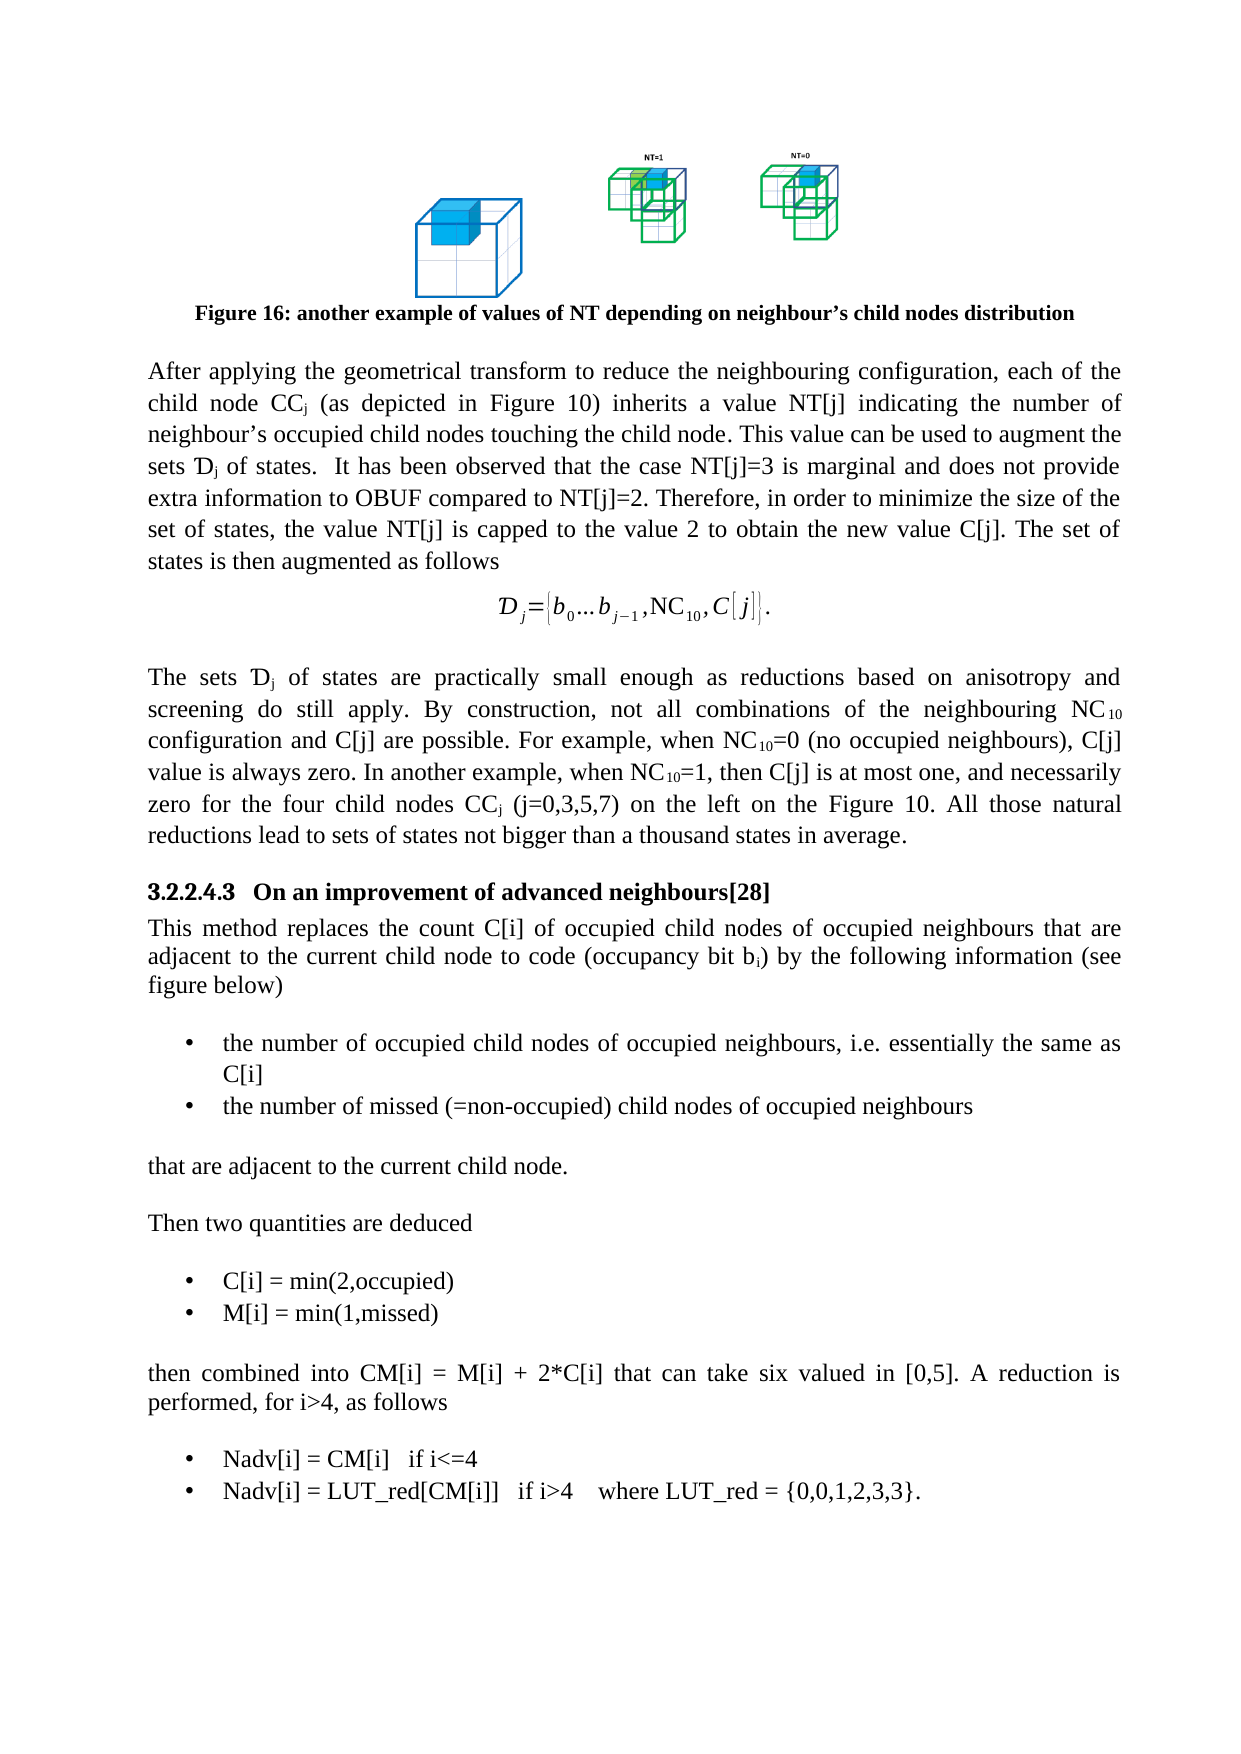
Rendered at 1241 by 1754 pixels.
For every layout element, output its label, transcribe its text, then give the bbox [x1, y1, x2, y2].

subtitle On an improvement of advanced neighbours[28] [148, 877, 1122, 906]
list Nadv[i] = LUT_red[CM[i]] if i>4 where LUT_red = {0,0,1,2,3,3}. [185, 1476, 1122, 1504]
picture [415, 147, 855, 298]
text Then two quantities are deduced [148, 1208, 1122, 1237]
text After applying the geometrical transform to reduce the neighbouring configuration, each of the child node CCj (as depicted in Figure 10) inherits a value NT[j] indicating the number of neighbour’s occupied child nodes touching the child node. This value can be used to augment the sets Ɗj of states. It has been observed that the case NT[j]=3 is marginal and does not provide extra information to OBUF compared to NT[j]=2. Therefore, in order to minimize the size of the set of states, the value NT[j] is capped to the value 2 to obtain the new value C[j]. The set of states is then augmented as follows [148, 356, 1122, 574]
text This method replaces the count C[i] of occupied child nodes of occupied neighbours that are adjacent to the current child node to code (occupancy bit bi) by the following information (see figure below) [148, 913, 1122, 999]
list the number of missed (=non-occupied) child nodes of occupied neighbours [185, 1091, 1122, 1119]
list C[i] = min(2,occupied) [185, 1266, 1122, 1295]
list M[i] = min(1,missed) [185, 1298, 1122, 1326]
text that are adjacent to the current child node. [148, 1151, 1122, 1180]
text Figure 16: another example of values of NT depending on neighbour’s child nodes distribution [148, 300, 1122, 326]
list the number of occupied child nodes of occupied neighbours, i.e. essentially the same as C[i] [185, 1028, 1122, 1088]
text then combined into CM[i] = M[i] + 2*C[i] that can take six valued in [0,5]. A reduction is performed, for i>4, as follows [148, 1358, 1122, 1415]
text The sets Ɗj of states are practically small enough as reductions based on anisotropy and screening do still apply. By construction, not all combinations of the neighbouring NC10 configuration and C[j] are possible. For example, when NC10=0 (no occupied neighbours), C[j] value is always zero. In another example, when NC10=1, then C[j] is at most one, and necessarily zero for the four child nodes CCj (j=0,3,5,7) on the left on the Figure 10. All those natural reductions lead to sets of states not bigger than a thousand states in average. [148, 662, 1122, 849]
list Nadv[i] = CM[i] if i<=4 [185, 1444, 1122, 1473]
